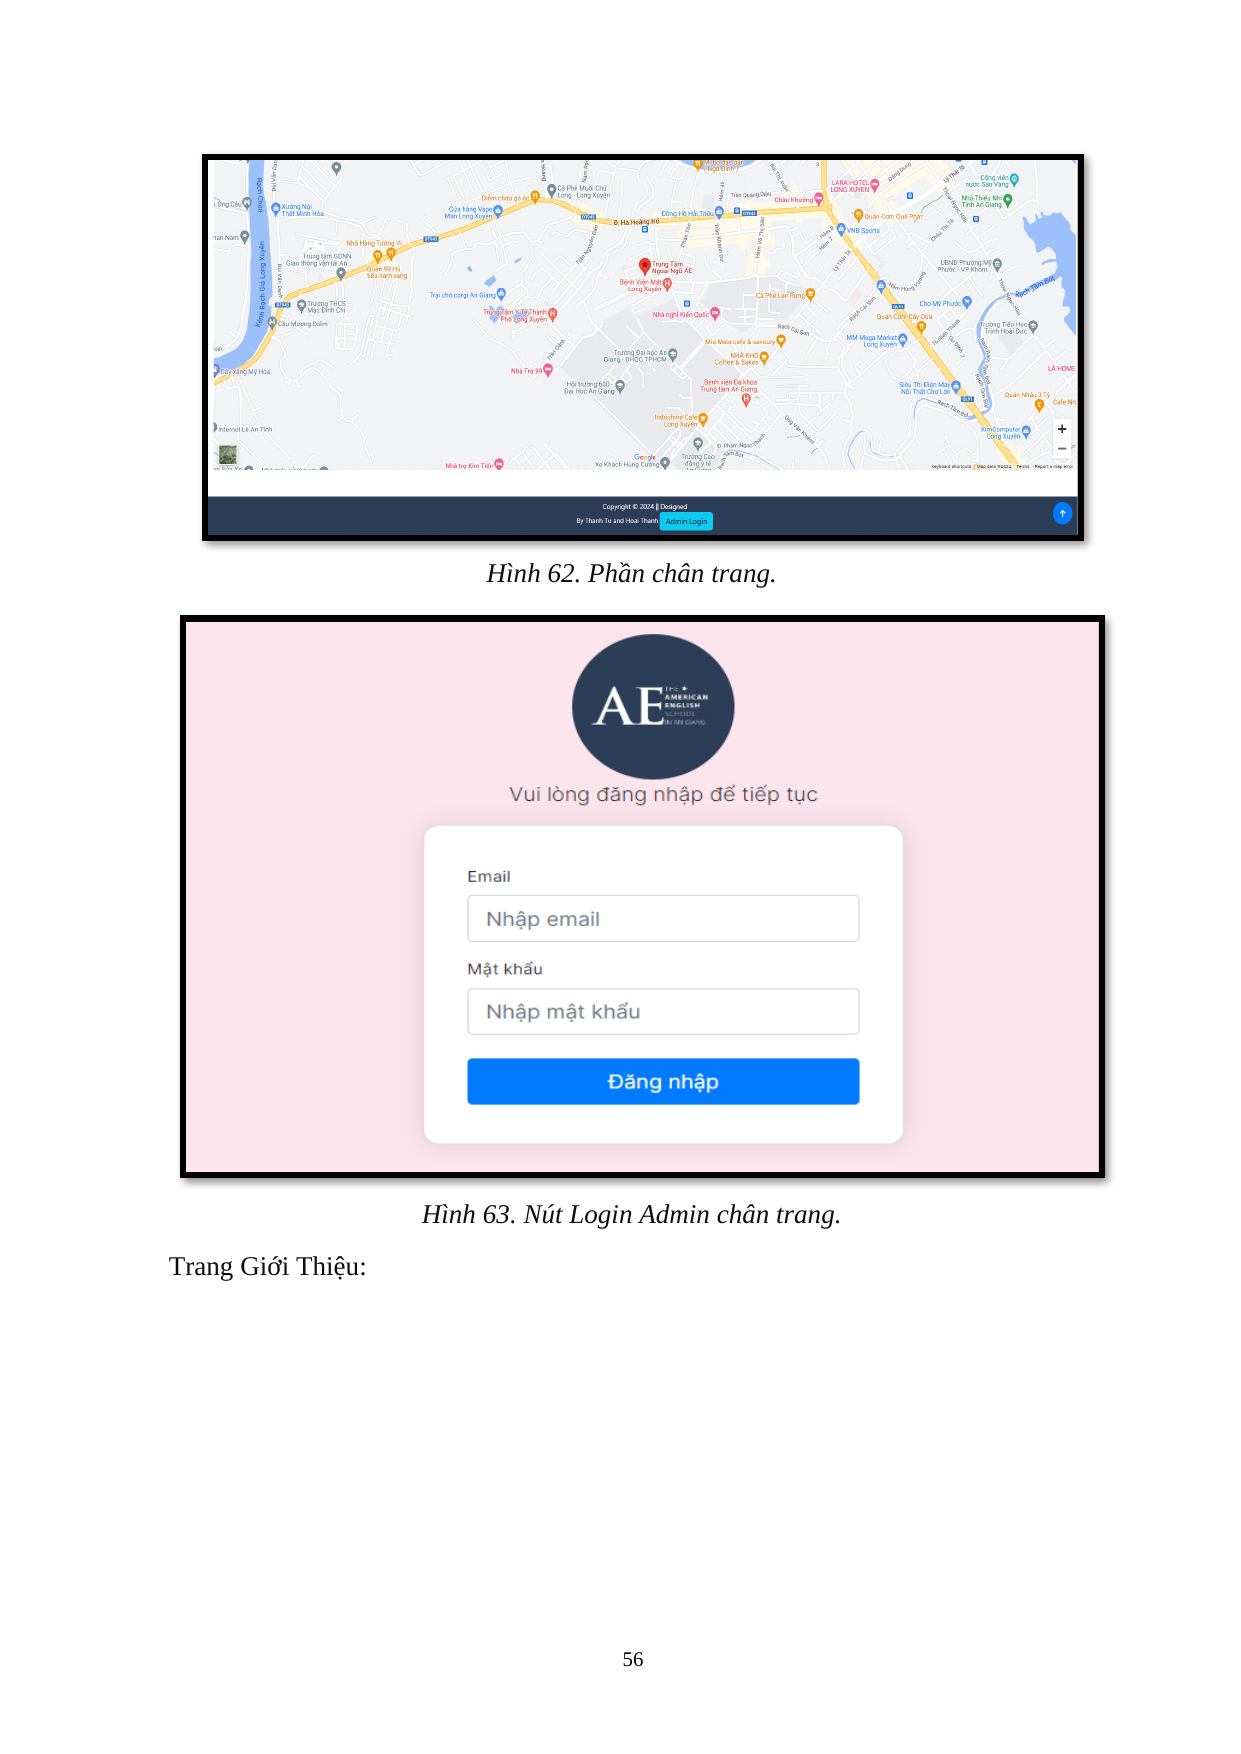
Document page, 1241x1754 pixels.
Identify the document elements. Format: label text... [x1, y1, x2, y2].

text Hình 62. Phần chân trang. [169, 557, 1097, 588]
picture [186, 622, 1099, 1172]
picture [208, 160, 1078, 535]
text Hình 63. Nút Login Admin chân trang. [169, 1198, 1097, 1229]
text Trang Giới Thiệu: [169, 1250, 1097, 1282]
